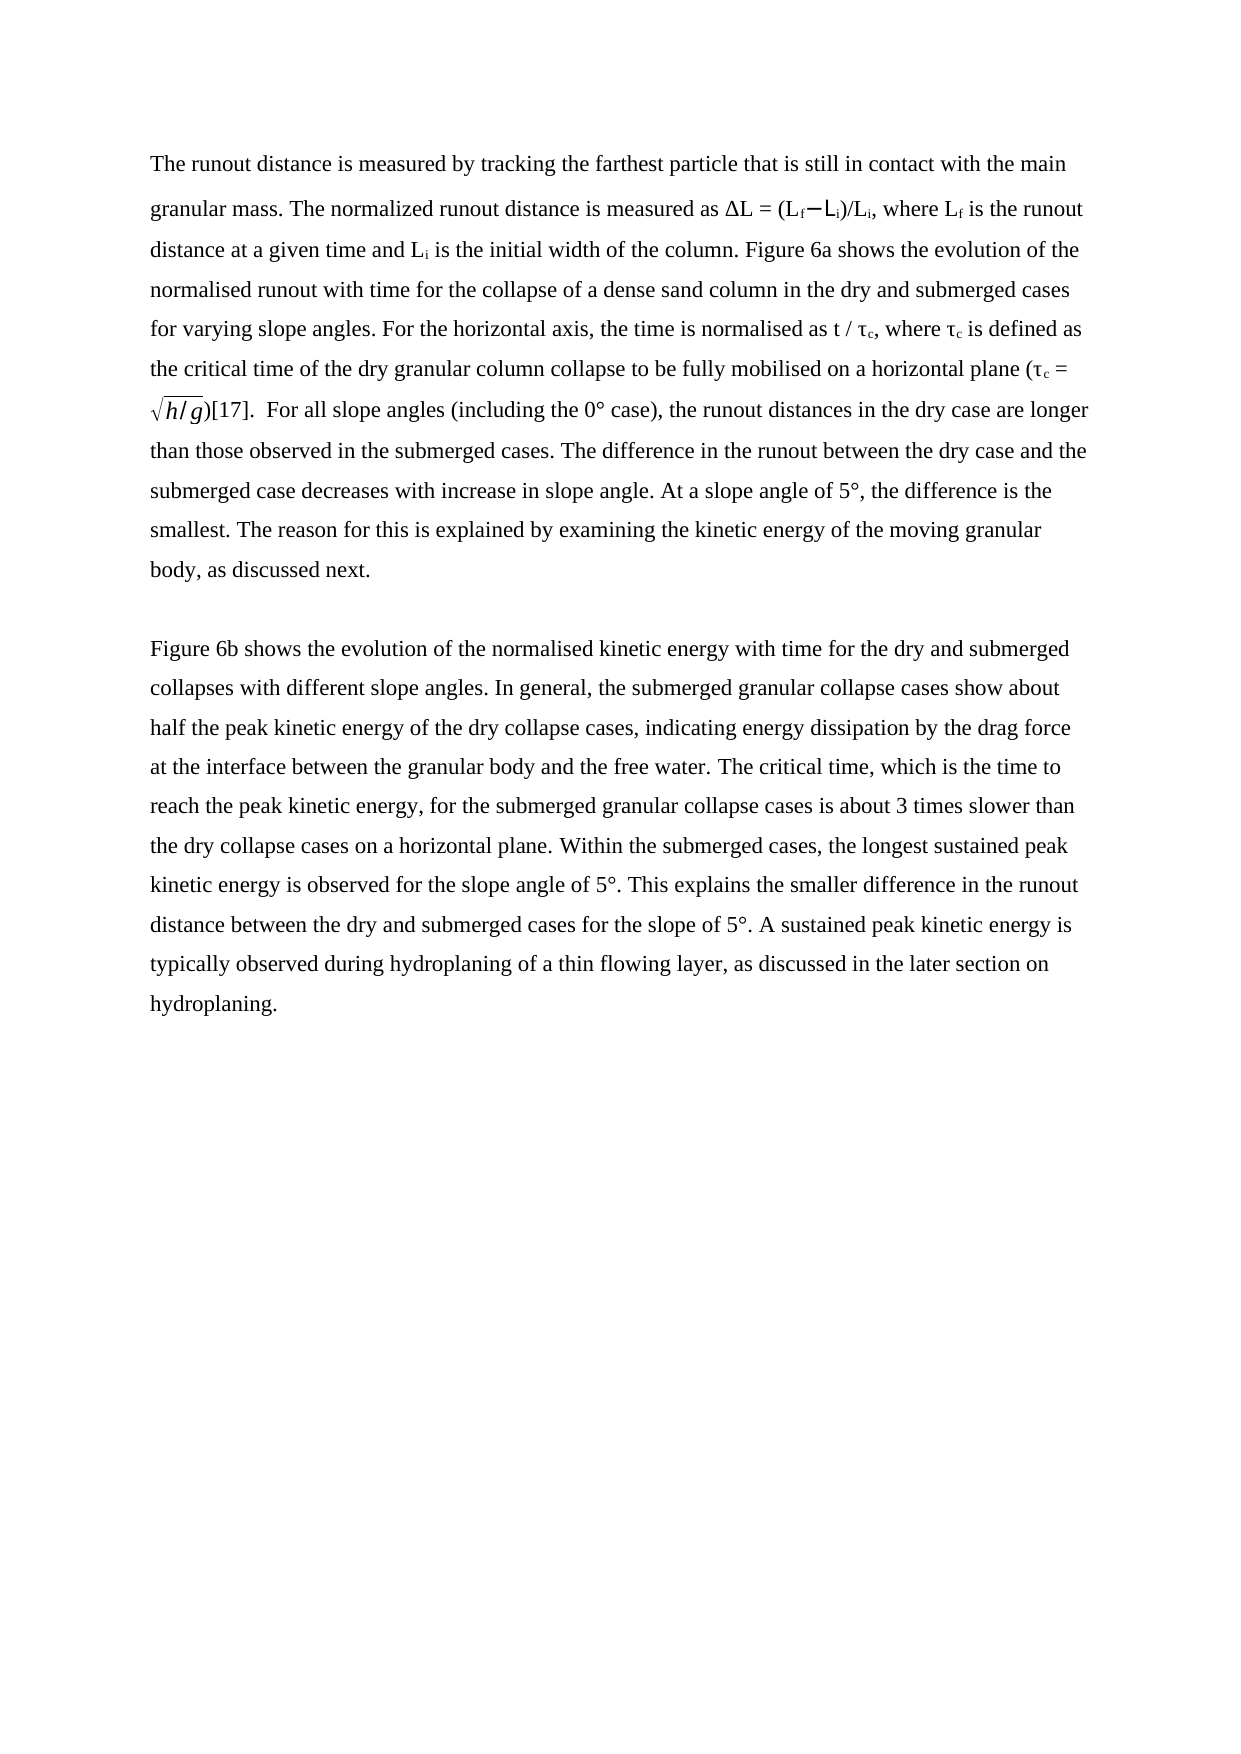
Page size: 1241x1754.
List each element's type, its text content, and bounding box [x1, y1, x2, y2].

text The runout distance is measured by tracking the farthest particle that is still in contact with the main granular mass. The normalized runout distance is measured as ΔL = (Lf−Li)/Li, where Lf is the runout distance at a given time and Li is the initial width of the column. Figure 6a shows the evolution of the normalised runout with time for the collapse of a dense sand column in the dry and submerged cases for varying slope angles. For the horizontal axis, the time is normalised as t / τc, where τc is defined as the critical time of the dry granular column collapse to be fully mobilised on a horizontal plane (τc = )[17]. For all slope angles (including the 0° case), the runout distances in the dry case are longer than those observed in the submerged cases. The difference in the runout between the dry case and the submerged case decreases with increase in slope angle. At a slope angle of 5°, the difference is the smallest. The reason for this is explained by examining the kinetic energy of the moving granular body, as discussed next. [150, 150, 1090, 582]
text Figure 6b shows the evolution of the normalised kinetic energy with time for the dry and submerged collapses with different slope angles. In general, the submerged granular collapse cases show about half the peak kinetic energy of the dry collapse cases, indicating energy dissipation by the drag force at the interface between the granular body and the free water. The critical time, which is the time to reach the peak kinetic energy, for the submerged granular collapse cases is about 3 times slower than the dry collapse cases on a horizontal plane. Within the submerged cases, the longest sustained peak kinetic energy is observed for the slope angle of 5°. This explains the smaller difference in the runout distance between the dry and submerged cases for the slope of 5°. A sustained peak kinetic energy is typically observed during hydroplaning of a thin flowing layer, as discussed in the later section on hydroplaning. [150, 634, 1090, 1016]
